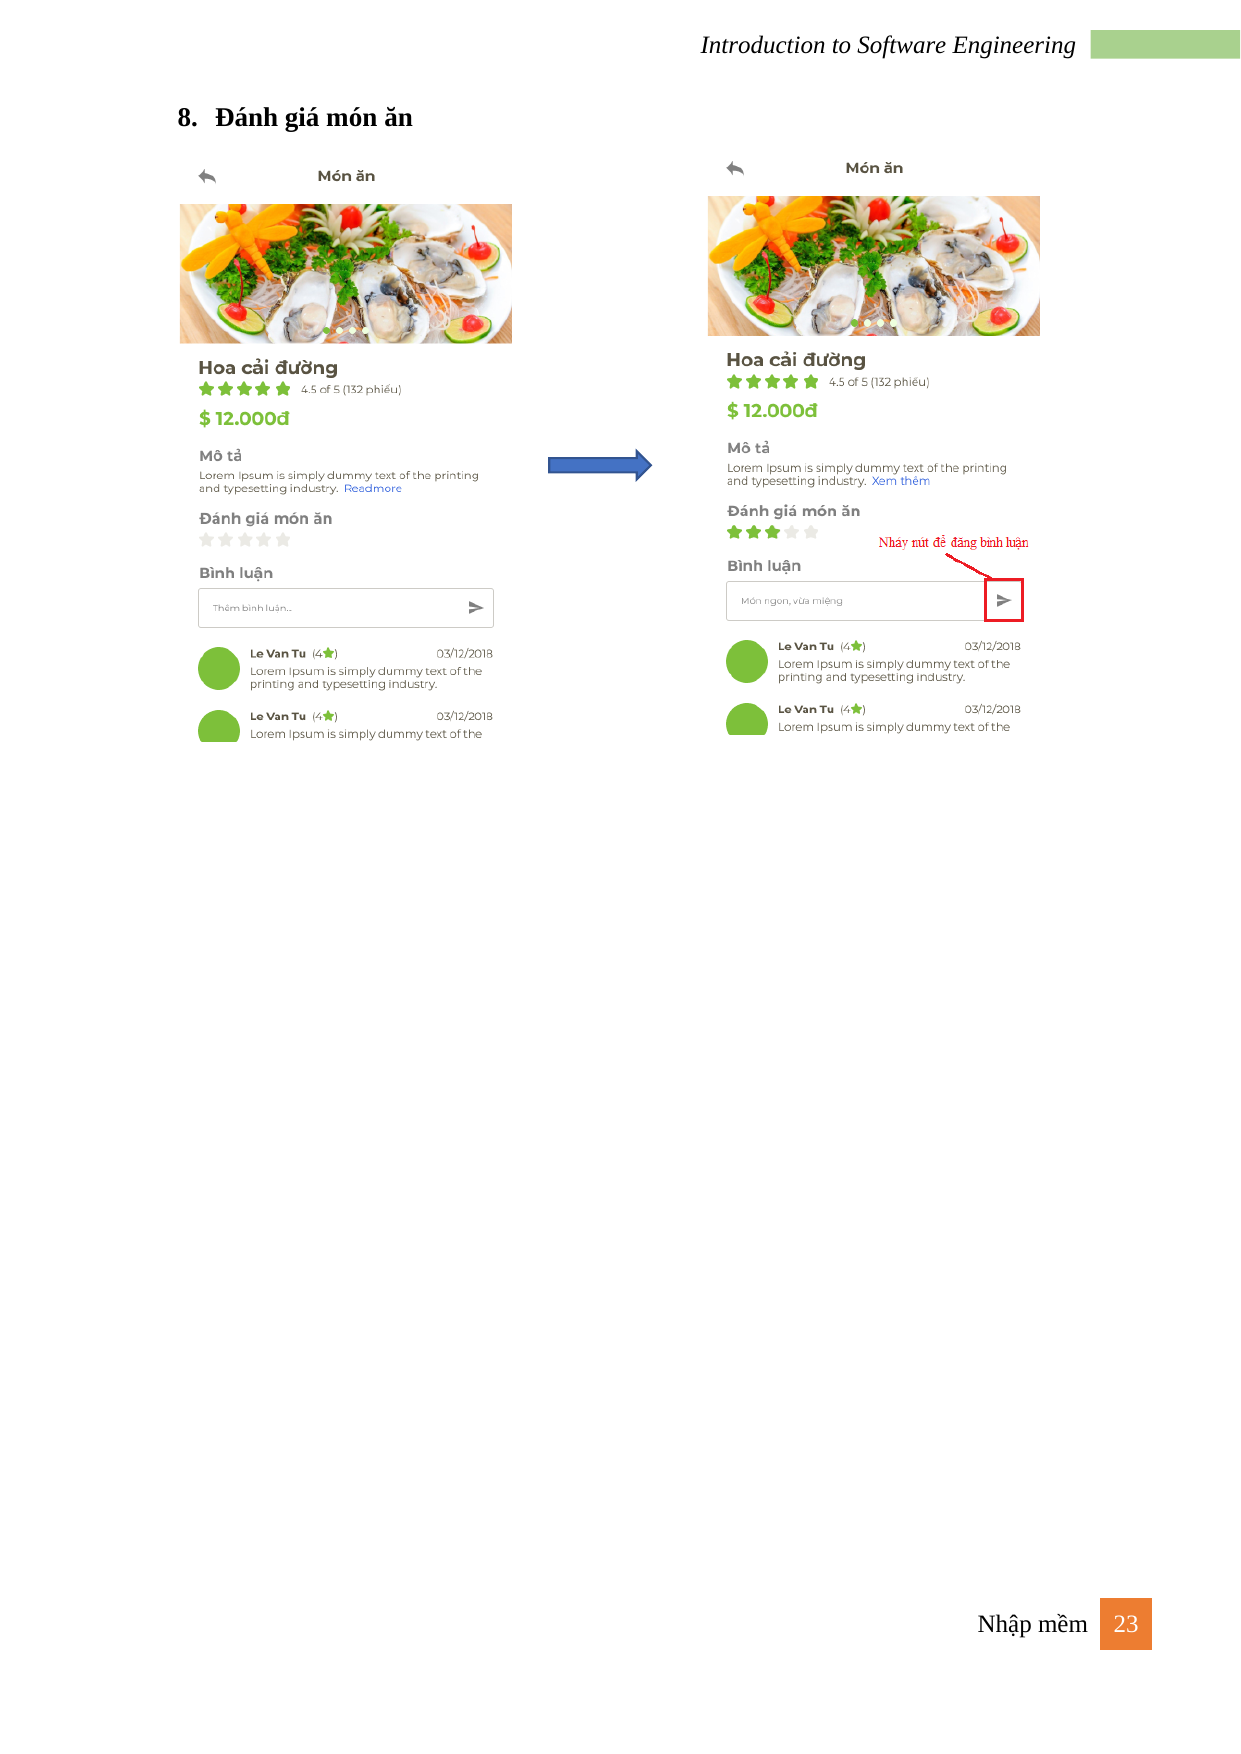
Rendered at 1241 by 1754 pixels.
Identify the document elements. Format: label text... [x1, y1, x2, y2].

picture [707, 143, 1040, 735]
picture [179, 151, 512, 742]
list Đánh giá món ăn [177, 101, 1152, 132]
